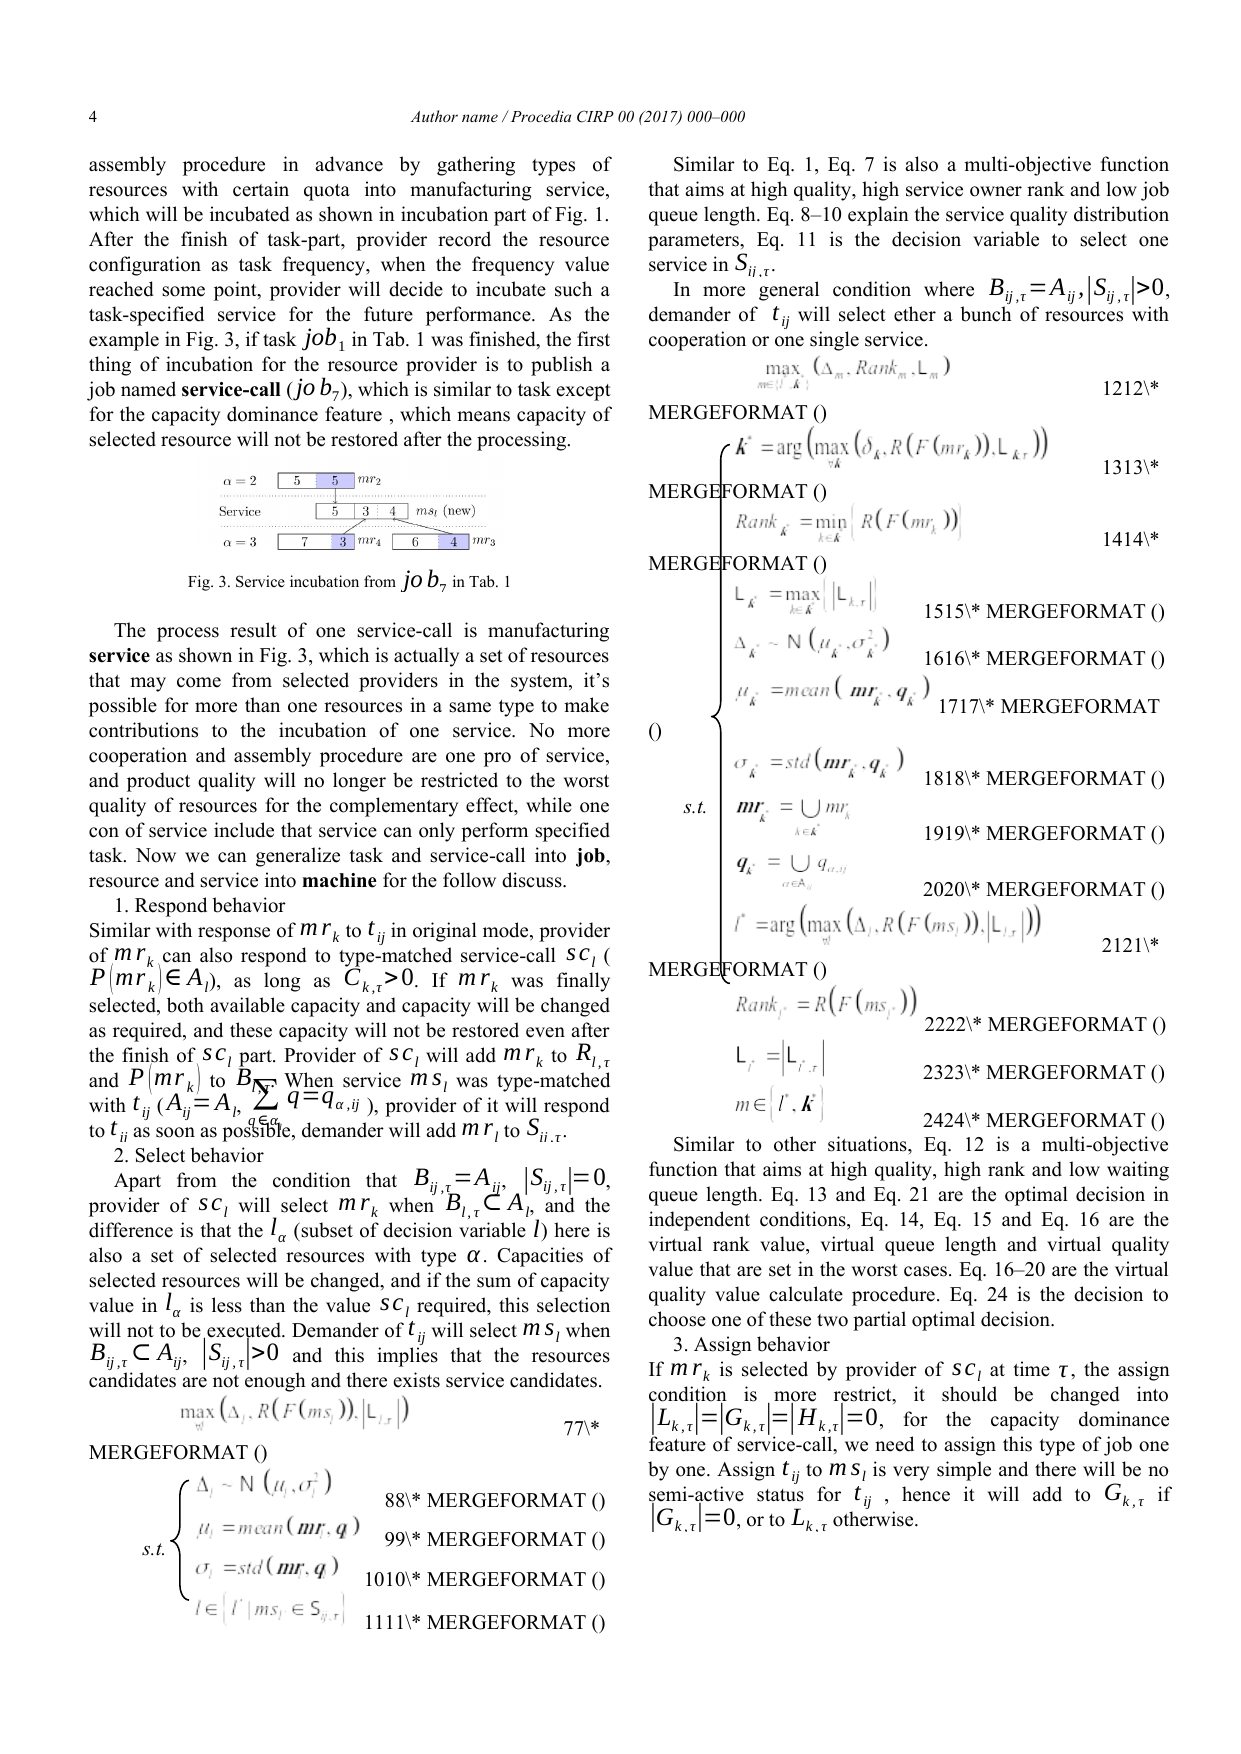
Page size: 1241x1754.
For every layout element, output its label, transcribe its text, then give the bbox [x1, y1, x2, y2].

text 1. Respond behavior [89, 892, 611, 917]
text In more general condition where , demander of will select ether a bunch of resources with cooperation or one single service. [648, 277, 1170, 352]
text Similar with response of to in original mode, provider of can also respond to type-matched service-call (), as long as . If was finally selected, both available capacity and capacity will be changed as required, and these capacity will not be restored even after the finish of part. Provider of will add to and to . When service was type-matched with (, ), provider of it will respond to as soon as possible, demander will add to . [89, 917, 611, 1142]
text 3. Assign behavior [648, 1332, 1170, 1357]
text Similar to other situations, Eq. 12 is a multi-objective function that aims at high quality, high rank and low waiting queue length. Eq. 13 and Eq. 21 are the optimal decision in independent conditions, Eq. 14, Eq. 15 and Eq. 16 are the virtual rank value, virtual queue length and virtual quality value that are set in the worst cases. Eq. 16–20 are the virtual quality value calculate procedure. Eq. 24 is the decision to choose one of these two partial optimal decision. [648, 1132, 1170, 1332]
text Fig. 3. Service incubation from in Tab. 1 [89, 571, 611, 592]
text If is selected by provider of at time , the assign condition is more restrict, it should be changed into , for the capacity dominance feature of service-call, we need to assign this type of job one by one. Assign to is very simple and there will be no semi-active status for , hence it will add to if , or to otherwise. [648, 1357, 1170, 1532]
picture [196, 454, 508, 551]
text The process result of one service-call is manufacturing service as shown in Fig. 3, which is actually a set of resources that may come from selected providers in the system, it’s possible for more than one resources in a same type to make contributions to the incubation of one service. No more cooperation and assembly procedure are one pro of service, and product quality will no longer be restricted to the worst quality of resources for the complementary effect, while one con of service include that service can only perform specified task. Now we can generalize task and service-call into job, resource and service into machine for the follow discuss. [89, 617, 611, 892]
text Similar to Eq. 1, Eq. 7 is also a multi-objective function that aims at high quality, high service owner rank and low job queue length. Eq. 8–10 explain the service quality distribution parameters, Eq. 11 is the decision variable to select one service in . [648, 152, 1170, 277]
text 2. Select behavior [89, 1142, 611, 1167]
text Apart from the condition that , , provider of will select when , and the difference is that the (subset of decision variable ) here is also a set of selected resources with type . Capacities of selected resources will be changed, and if the sum of capacity value in is less than the value required, this selection will not to be executed. Demander of will select when , and this implies that the resources candidates are not enough and there exists service candidates. [89, 1167, 611, 1392]
